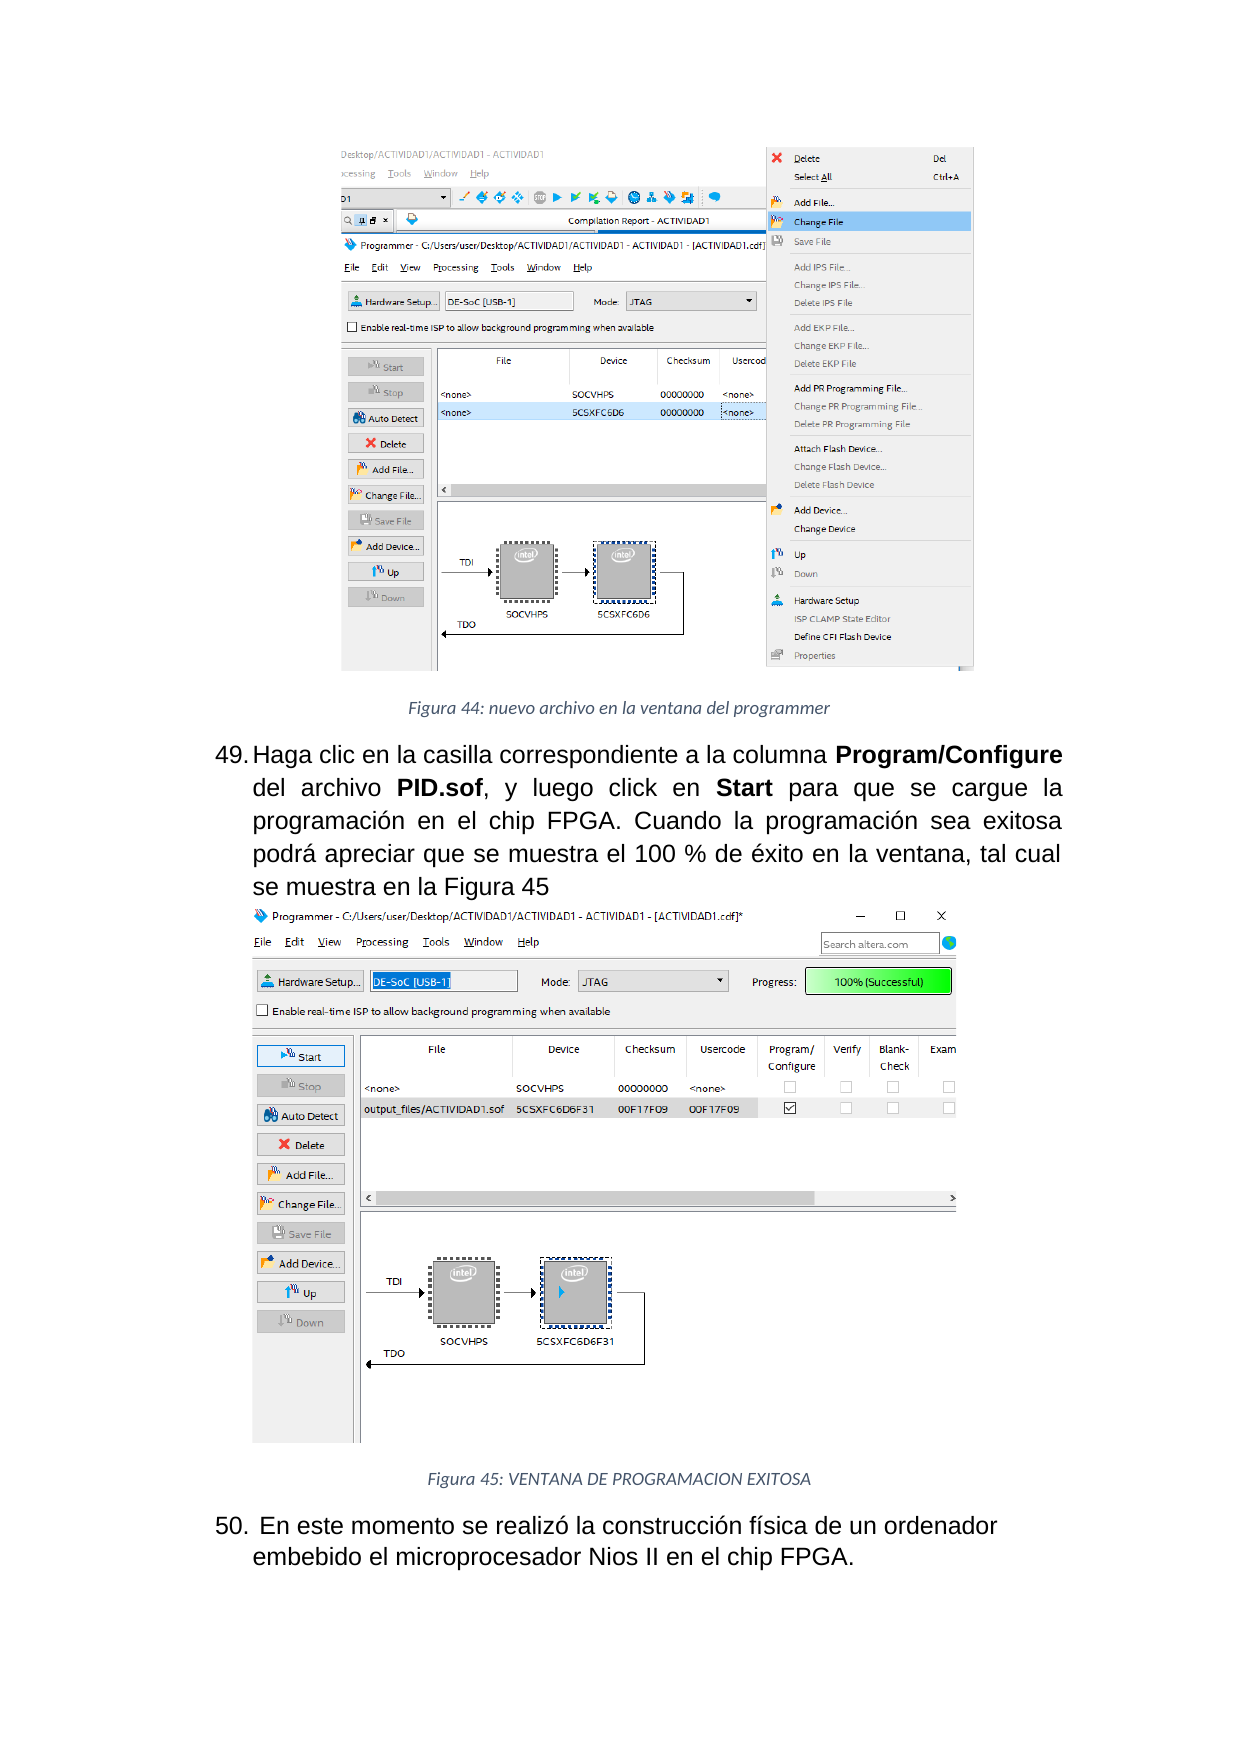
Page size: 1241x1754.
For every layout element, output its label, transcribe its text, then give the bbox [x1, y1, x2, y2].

list Haga clic en la casilla correspondiente a la columna Program/Configure del archivo PID.sof, y luego click en Start para que se cargue la programación en el chip FPGA. Cuando la programación sea exitosa podrá apreciar que se muestra el 100 % de éxito en la ventana, tal cual se muestra en la Figura 45 [215, 740, 1063, 901]
text Figura 45: VENTANA DE PROGRAMACION EXITOSA [177, 1467, 1063, 1490]
picture [252, 904, 957, 1443]
text Figura 44: nuevo archivo en la ventana del programmer [177, 696, 1063, 719]
picture [341, 147, 974, 671]
list En este momento se realizó la construcción física de un ordenador embebido el microprocesador Nios II en el chip FPGA. [215, 1511, 1063, 1571]
